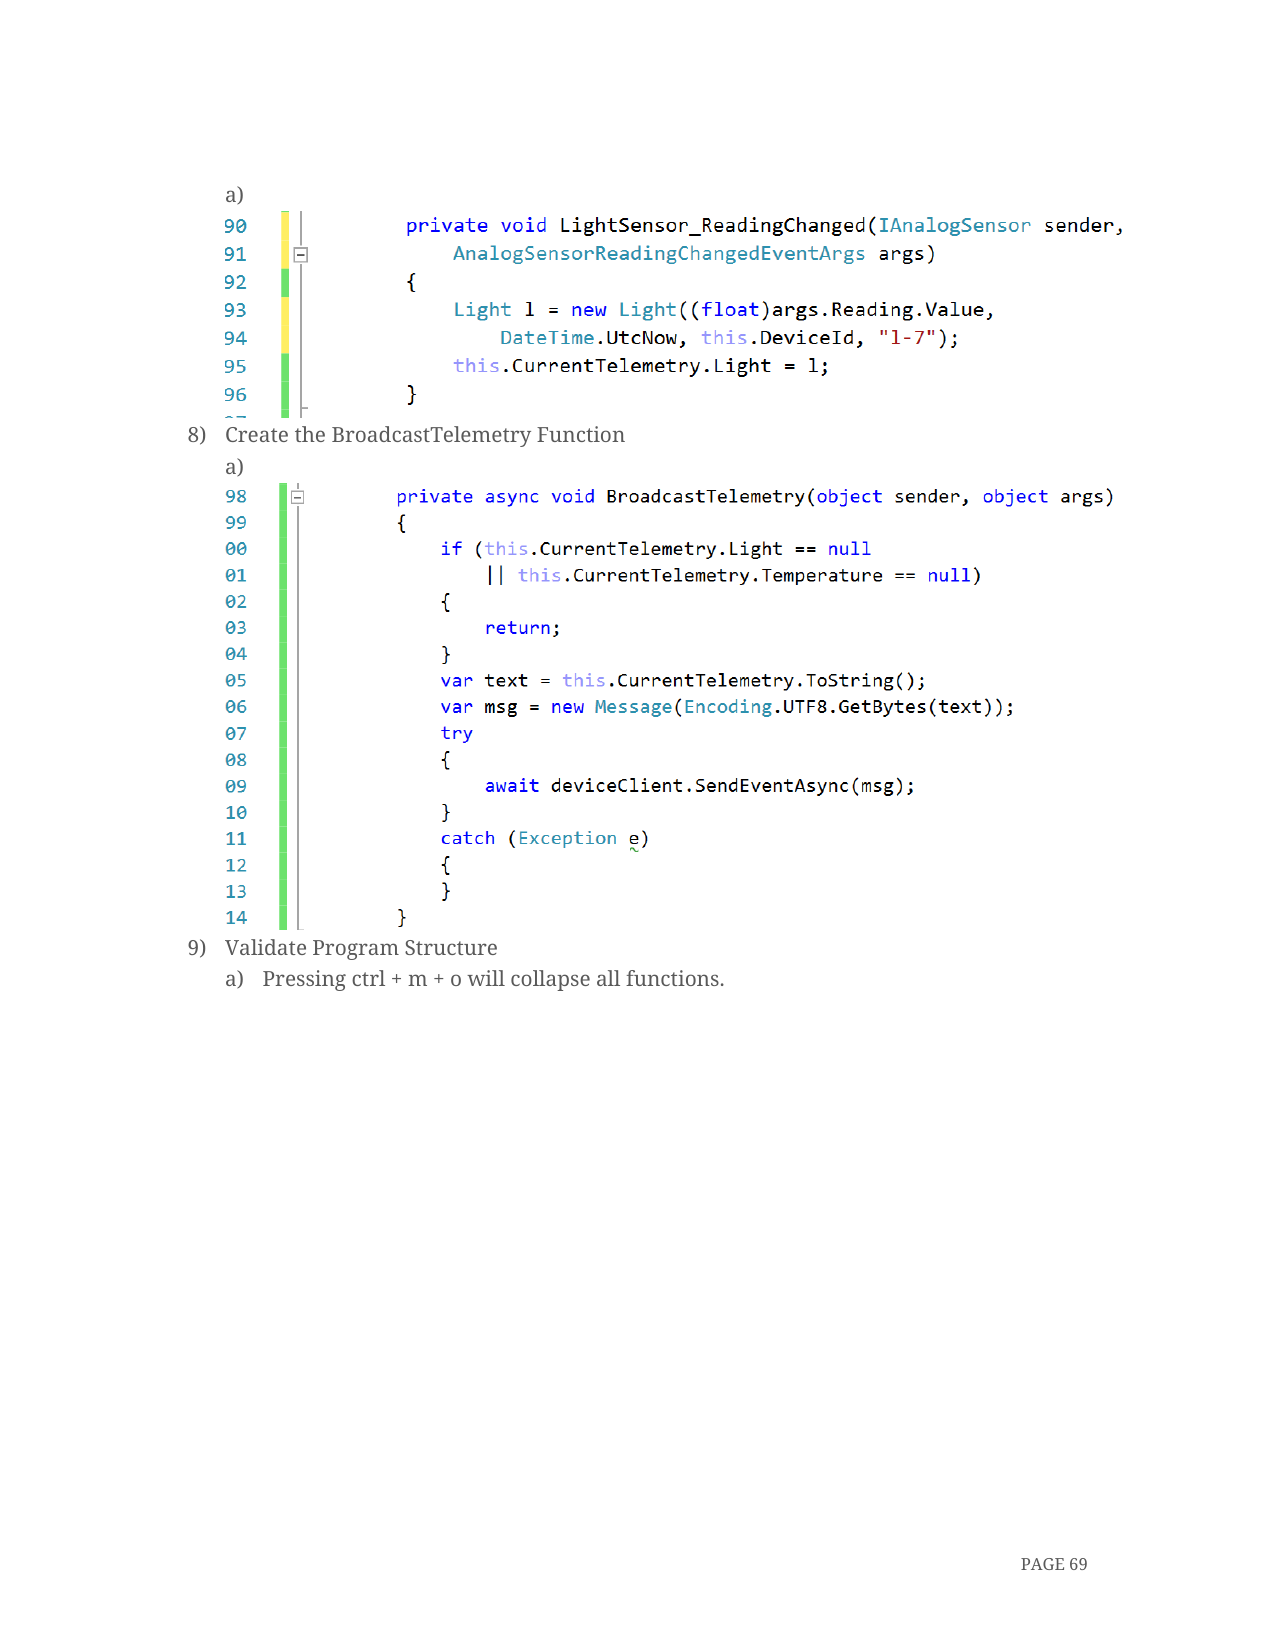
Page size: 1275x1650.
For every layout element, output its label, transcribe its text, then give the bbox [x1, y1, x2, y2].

picture [225, 483, 1125, 930]
picture [225, 211, 1125, 418]
list Create the BroadcastTelemetry Function [187, 421, 1087, 449]
list Pressing ctrl + m + o will collapse all functions. [225, 964, 1087, 992]
list Validate Program Structure [187, 933, 1087, 961]
